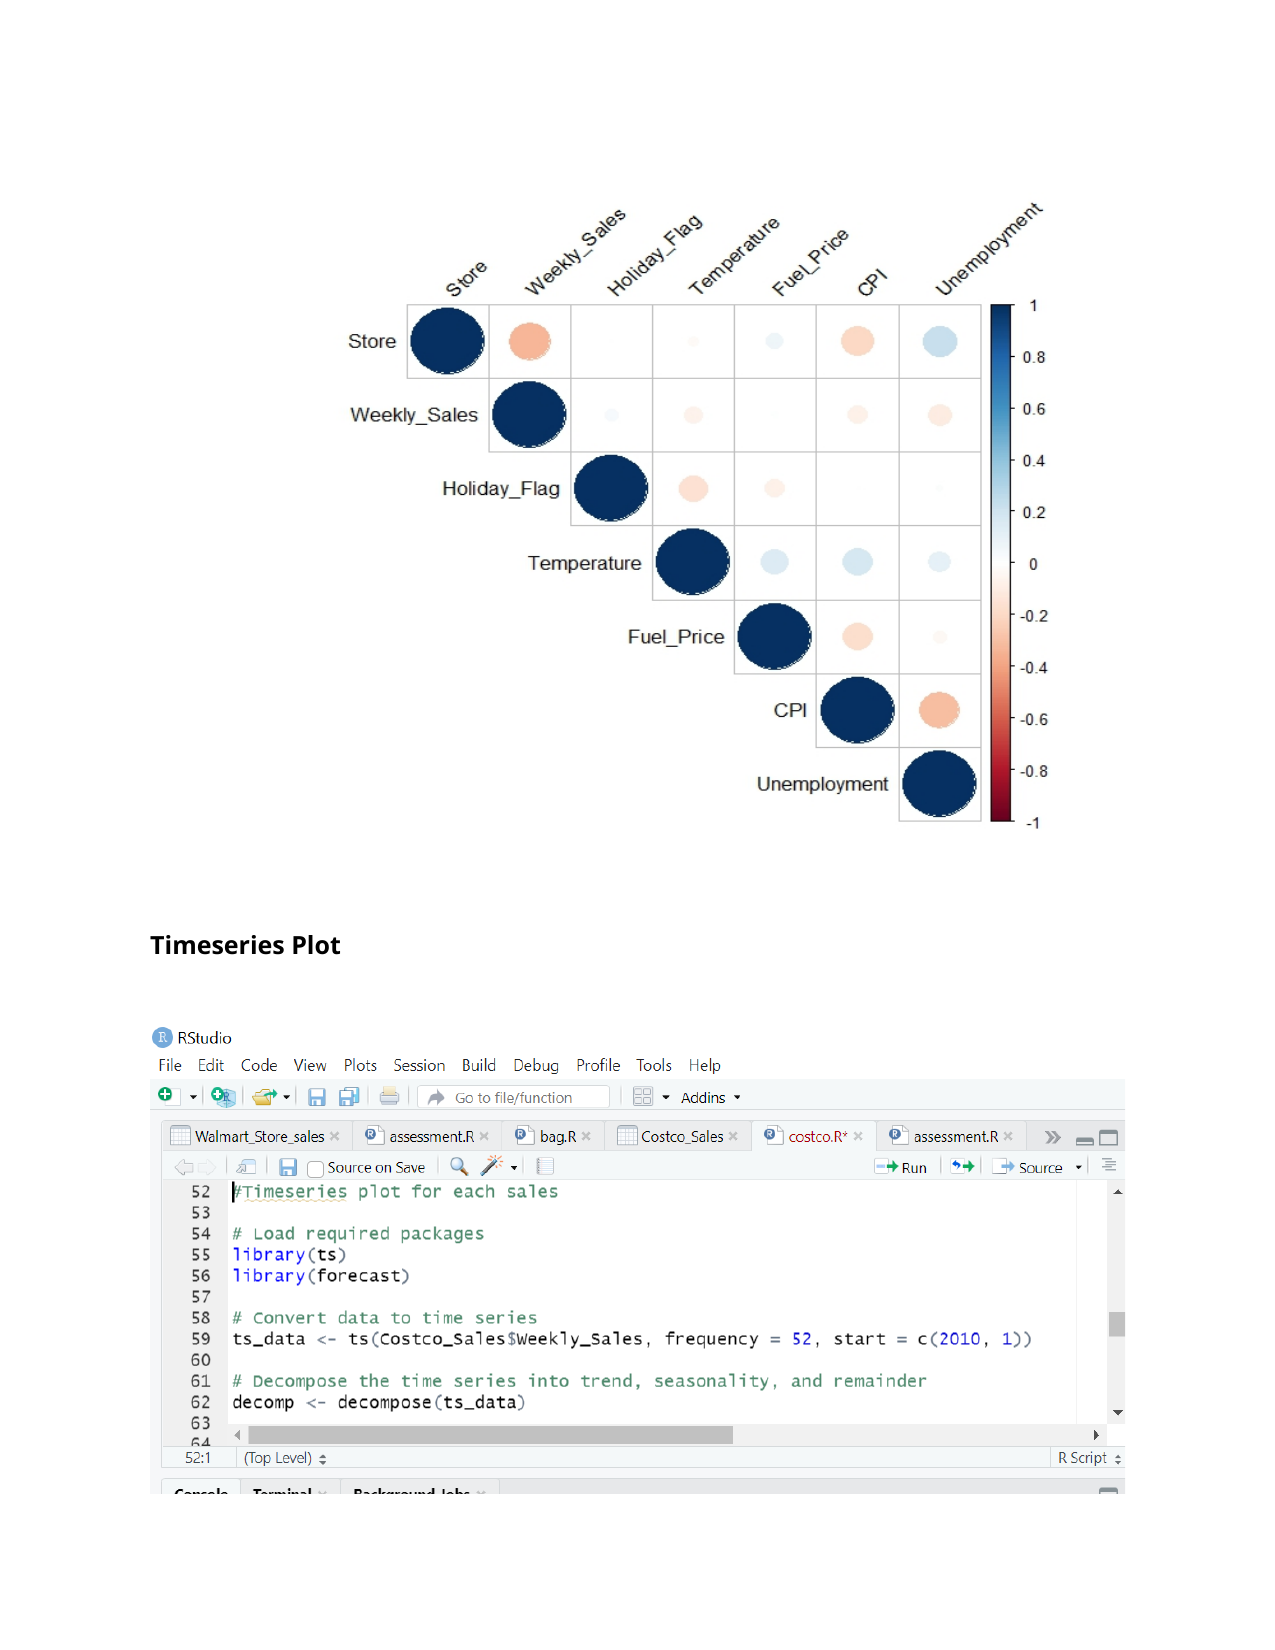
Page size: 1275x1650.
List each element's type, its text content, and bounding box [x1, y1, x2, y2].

subtitle Timeseries Plot [150, 927, 1125, 962]
picture [150, 150, 1236, 839]
picture [150, 1022, 1125, 1494]
